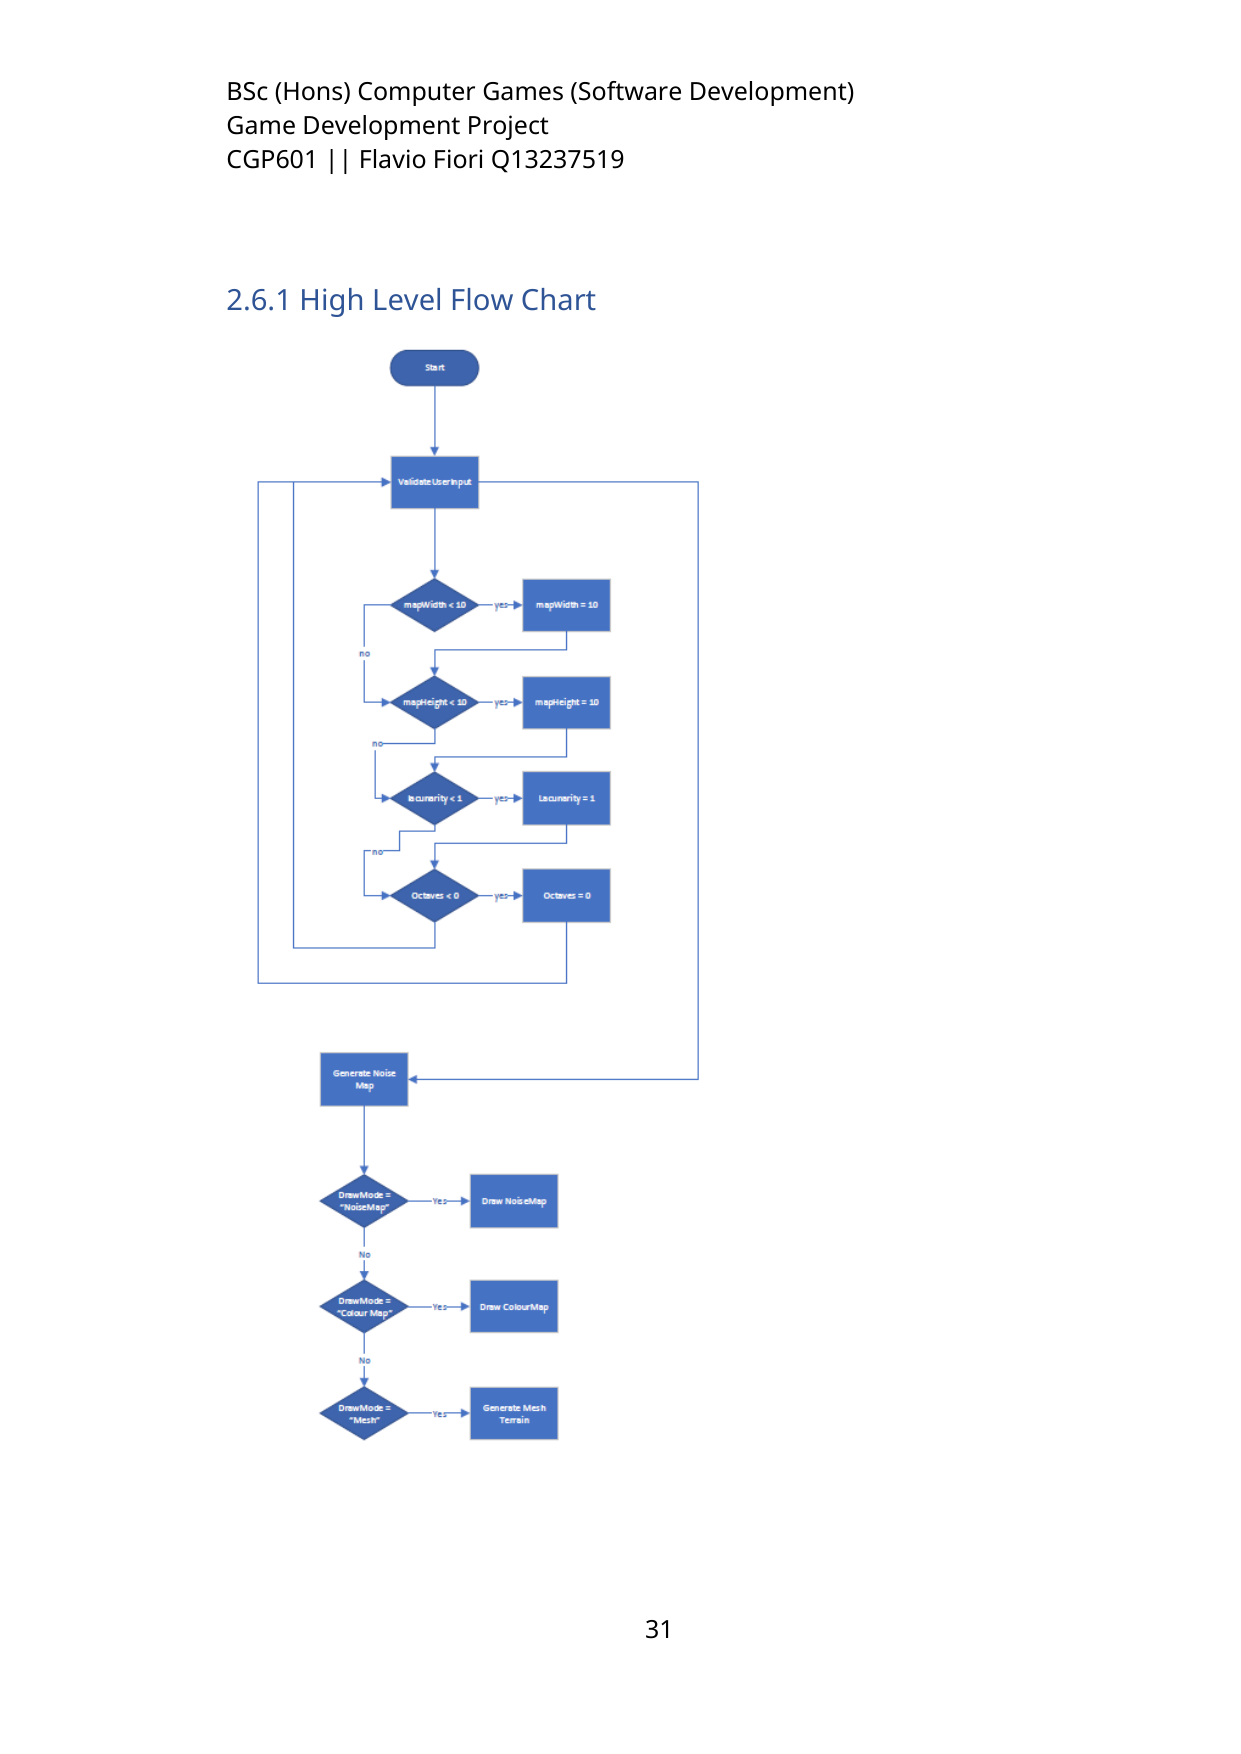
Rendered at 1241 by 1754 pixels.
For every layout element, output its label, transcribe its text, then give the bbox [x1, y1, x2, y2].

subtitle 2.6.1 High Level Flow Chart [226, 280, 1092, 319]
picture [226, 339, 744, 1444]
